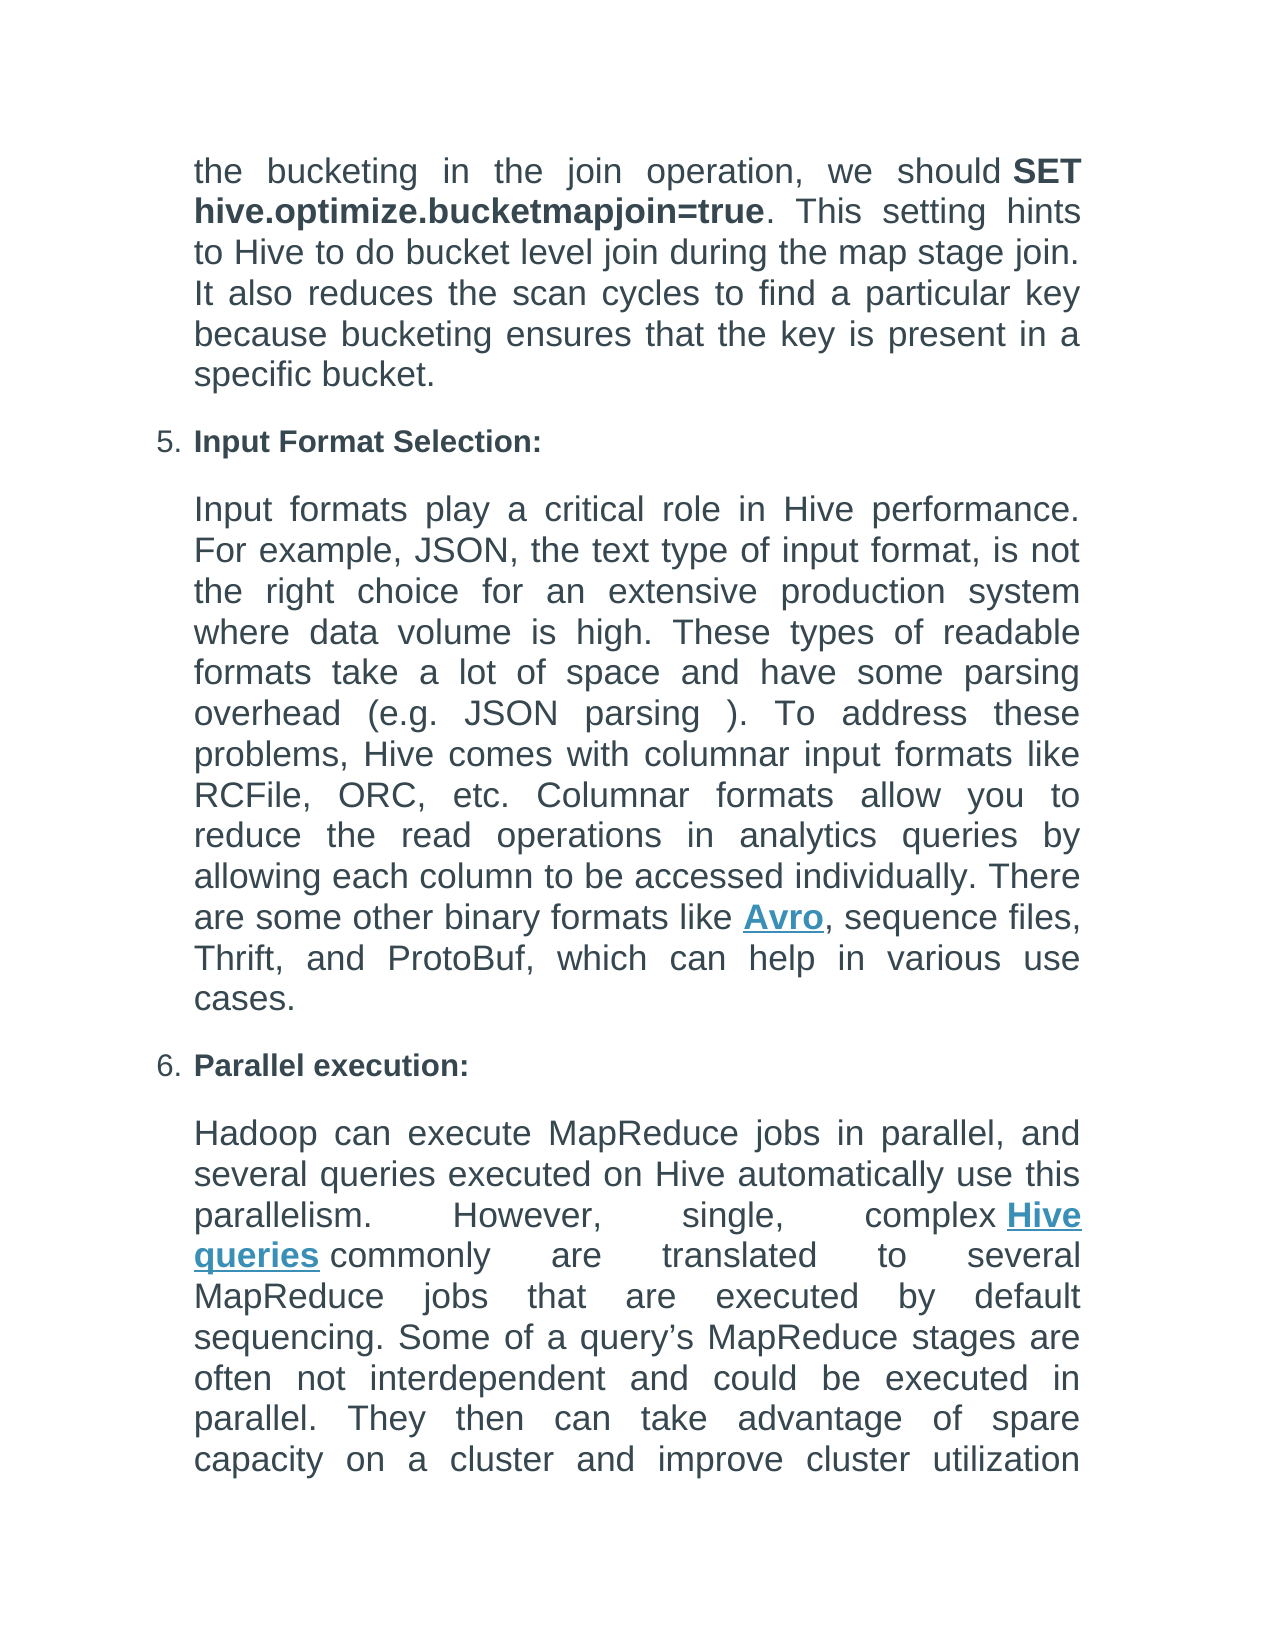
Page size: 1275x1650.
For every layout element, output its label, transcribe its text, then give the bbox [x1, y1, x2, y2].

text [193, 1112, 1081, 1479]
text Input formats play a critical role in Hive performance. For example, JSON, the text type of input format, is not the right choice for an extensive production system where data volume is high. These types of readable formats take a lot of space and have some parsing overhead (e.g. JSON parsing ). To address these problems, Hive comes with columnar input formats like RCFile, ORC, etc. Columnar formats allow you to reduce the read operations in analytics queries by allowing each column to be accessed individually. There are some other binary formats like Avro, sequence files, Thrift, and ProtoBuf, which can help in various use cases. [193, 489, 1081, 1018]
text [193, 150, 1081, 394]
list Parallel execution: [156, 1047, 1081, 1083]
list Input Format Selection: [156, 423, 1081, 459]
